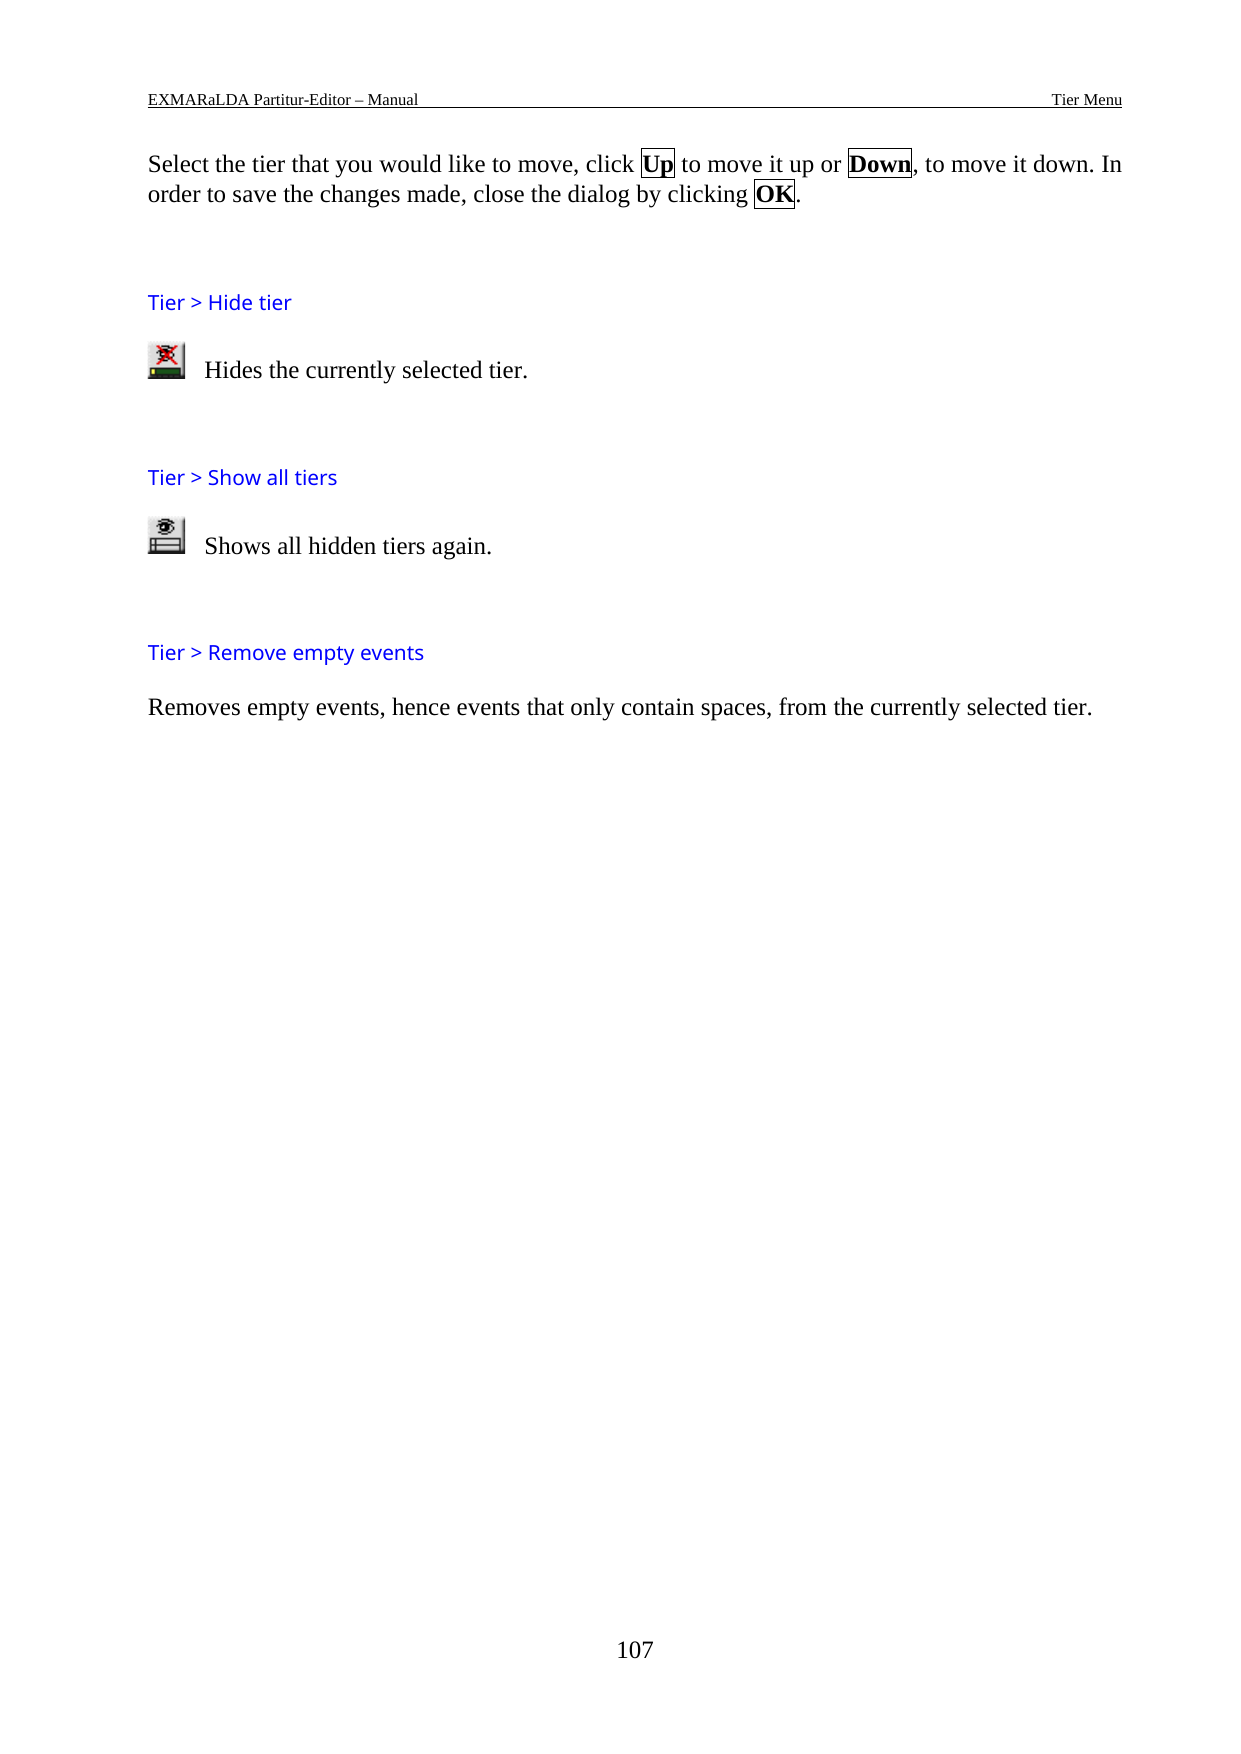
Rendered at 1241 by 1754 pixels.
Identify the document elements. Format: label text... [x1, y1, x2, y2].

subtitle Tier > Remove empty events [148, 638, 1122, 667]
picture [147, 516, 186, 554]
text Select the tier that you would like to move, click Up to move it up or Down, to move it down. In order to save the changes made, close the dialog by clicking OK. [148, 148, 1122, 209]
subtitle Tier > Hide tier [148, 288, 1122, 316]
picture [147, 341, 186, 379]
text Shows all hidden tiers again. [148, 517, 1122, 559]
subtitle Tier > Show all tiers [148, 463, 1122, 492]
text Removes empty events, hence events that only contain spaces, from the currently selected tier. [148, 692, 1122, 720]
text Hides the currently selected tier. [148, 341, 1122, 384]
